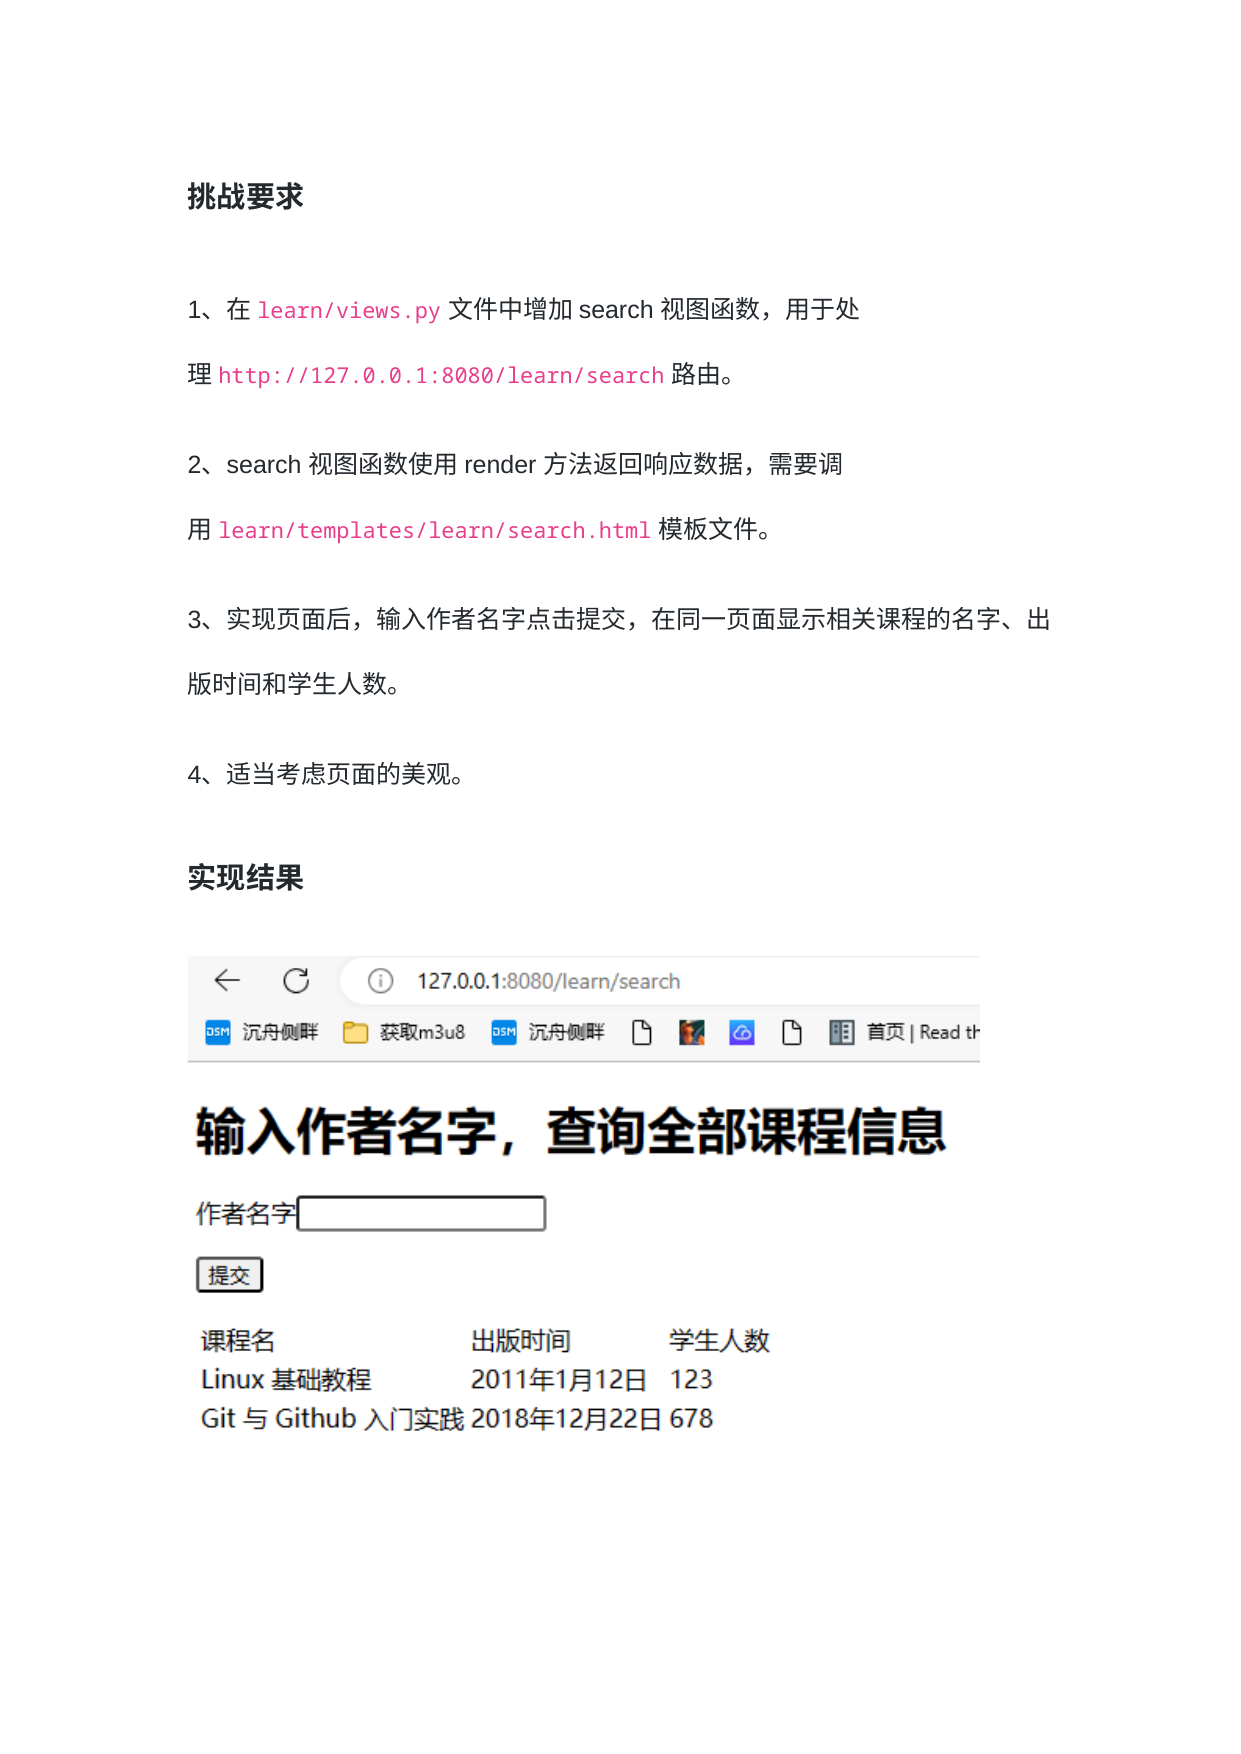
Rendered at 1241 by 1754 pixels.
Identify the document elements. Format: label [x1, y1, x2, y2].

picture [187, 956, 980, 1456]
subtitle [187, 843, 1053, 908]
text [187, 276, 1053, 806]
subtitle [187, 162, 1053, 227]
